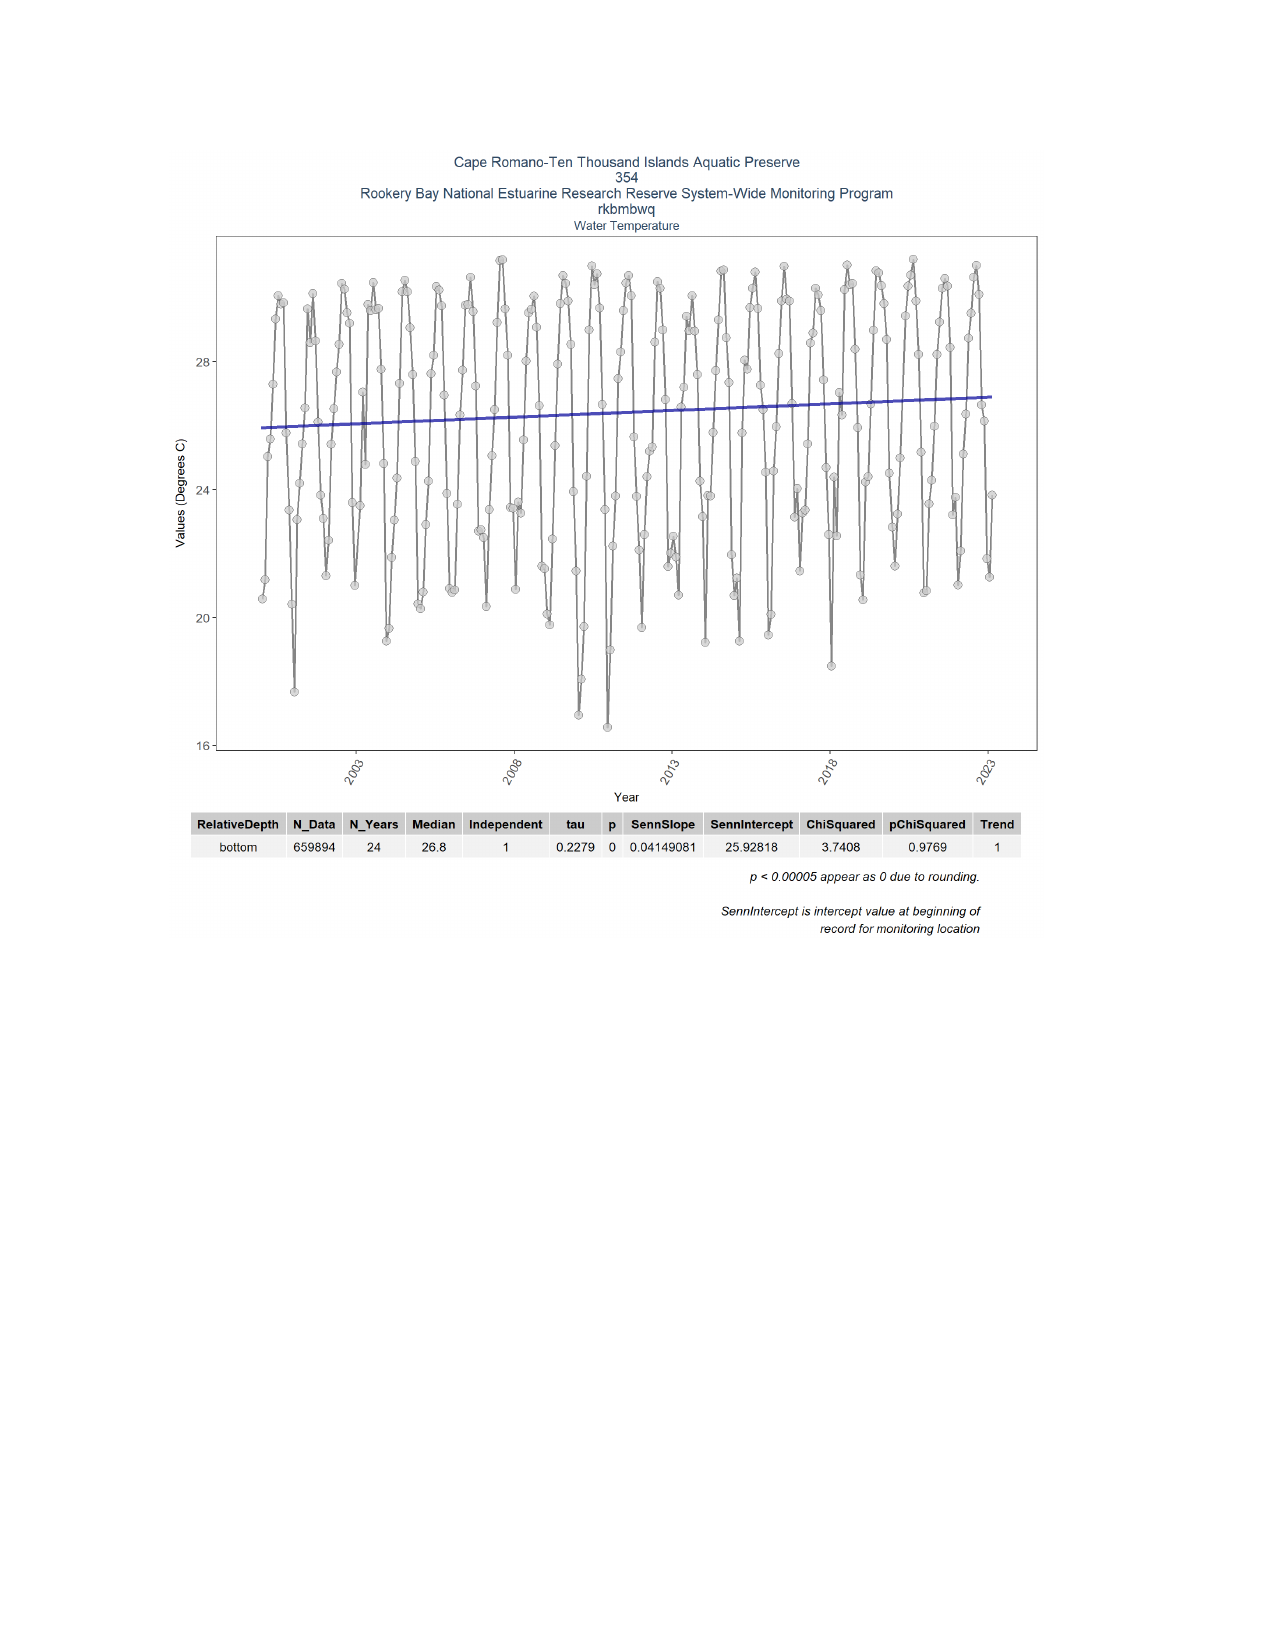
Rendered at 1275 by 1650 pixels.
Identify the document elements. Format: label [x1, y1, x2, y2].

picture [168, 150, 1044, 938]
